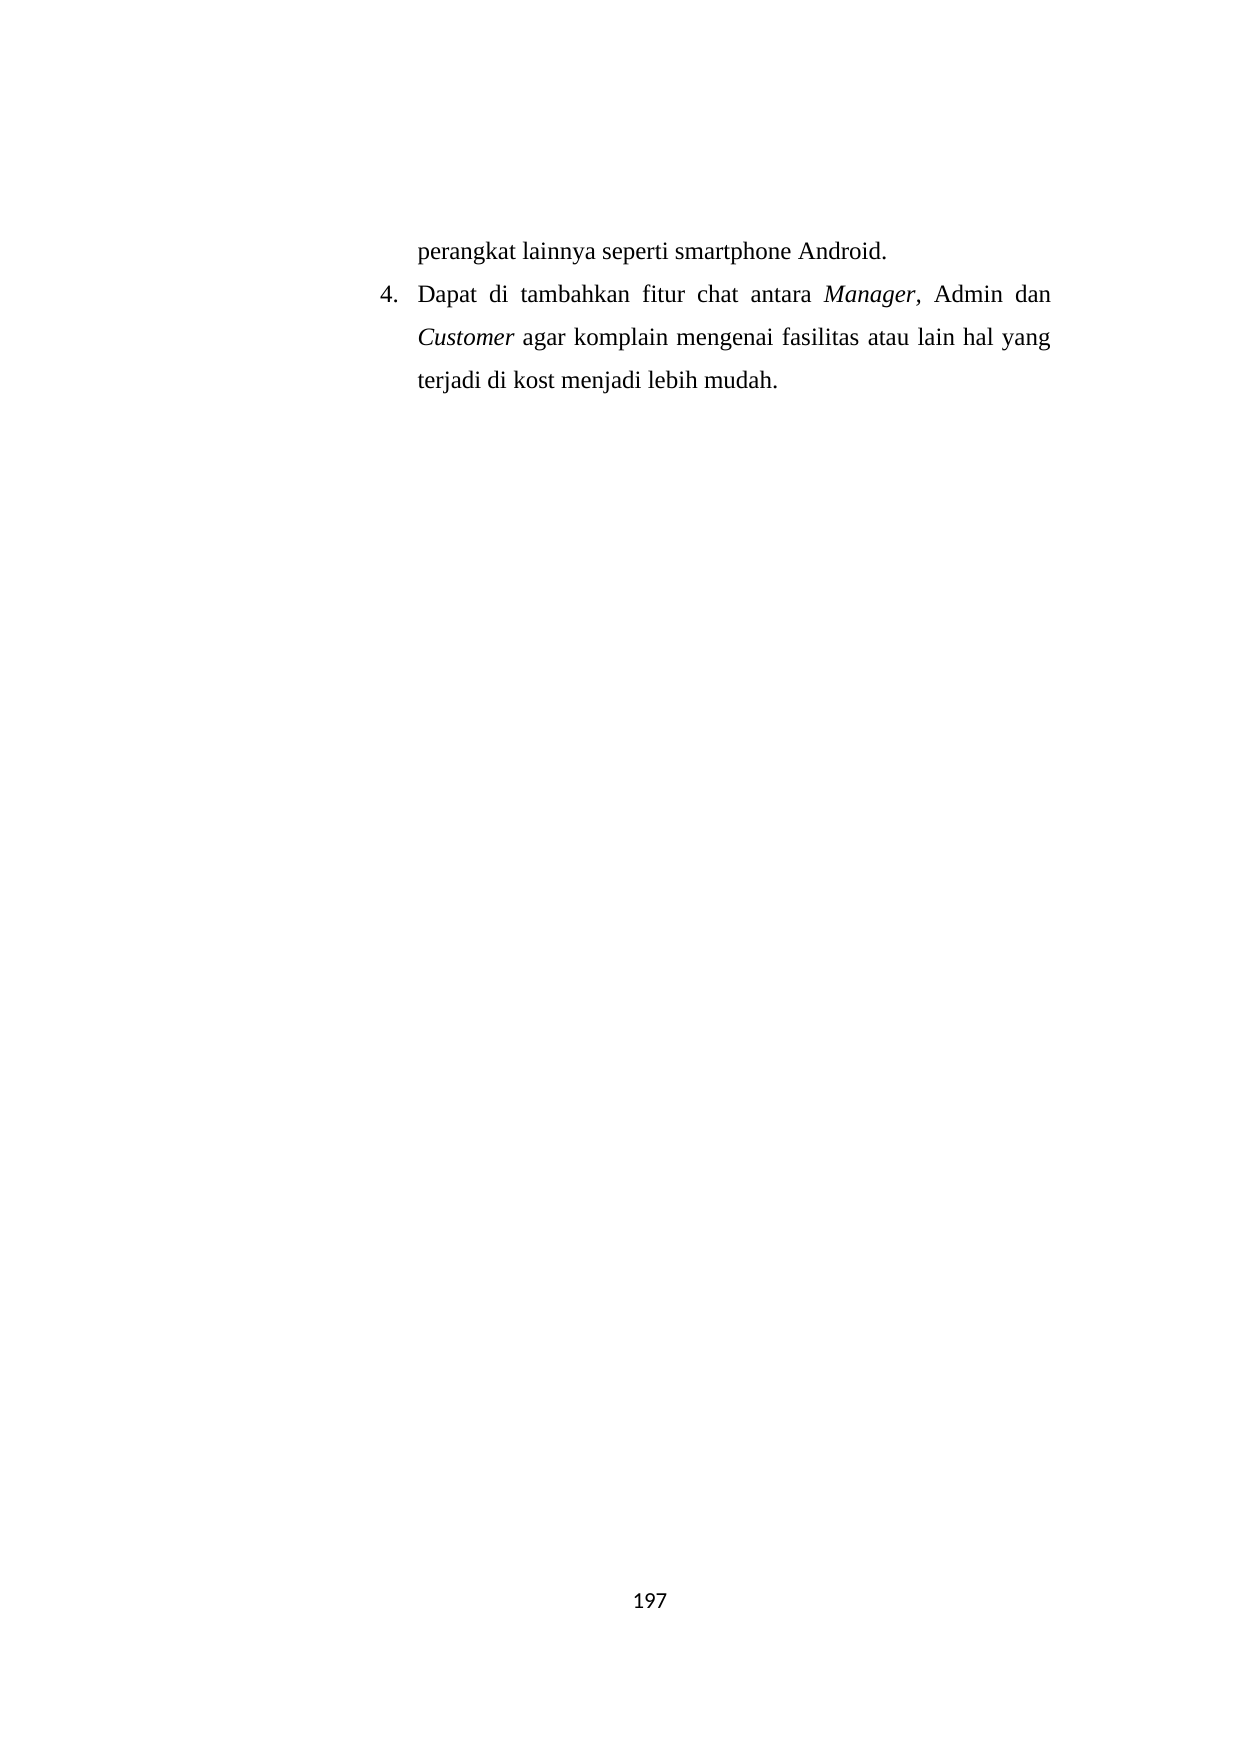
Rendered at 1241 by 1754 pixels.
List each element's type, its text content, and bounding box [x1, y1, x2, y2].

list Dapat di tambahkan fitur chat antara Manager, Admin dan Customer agar komplain mengenai fasilitas atau lain hal yang terjadi di kost menjadi lebih mudah. [380, 279, 1051, 394]
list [380, 236, 1051, 265]
